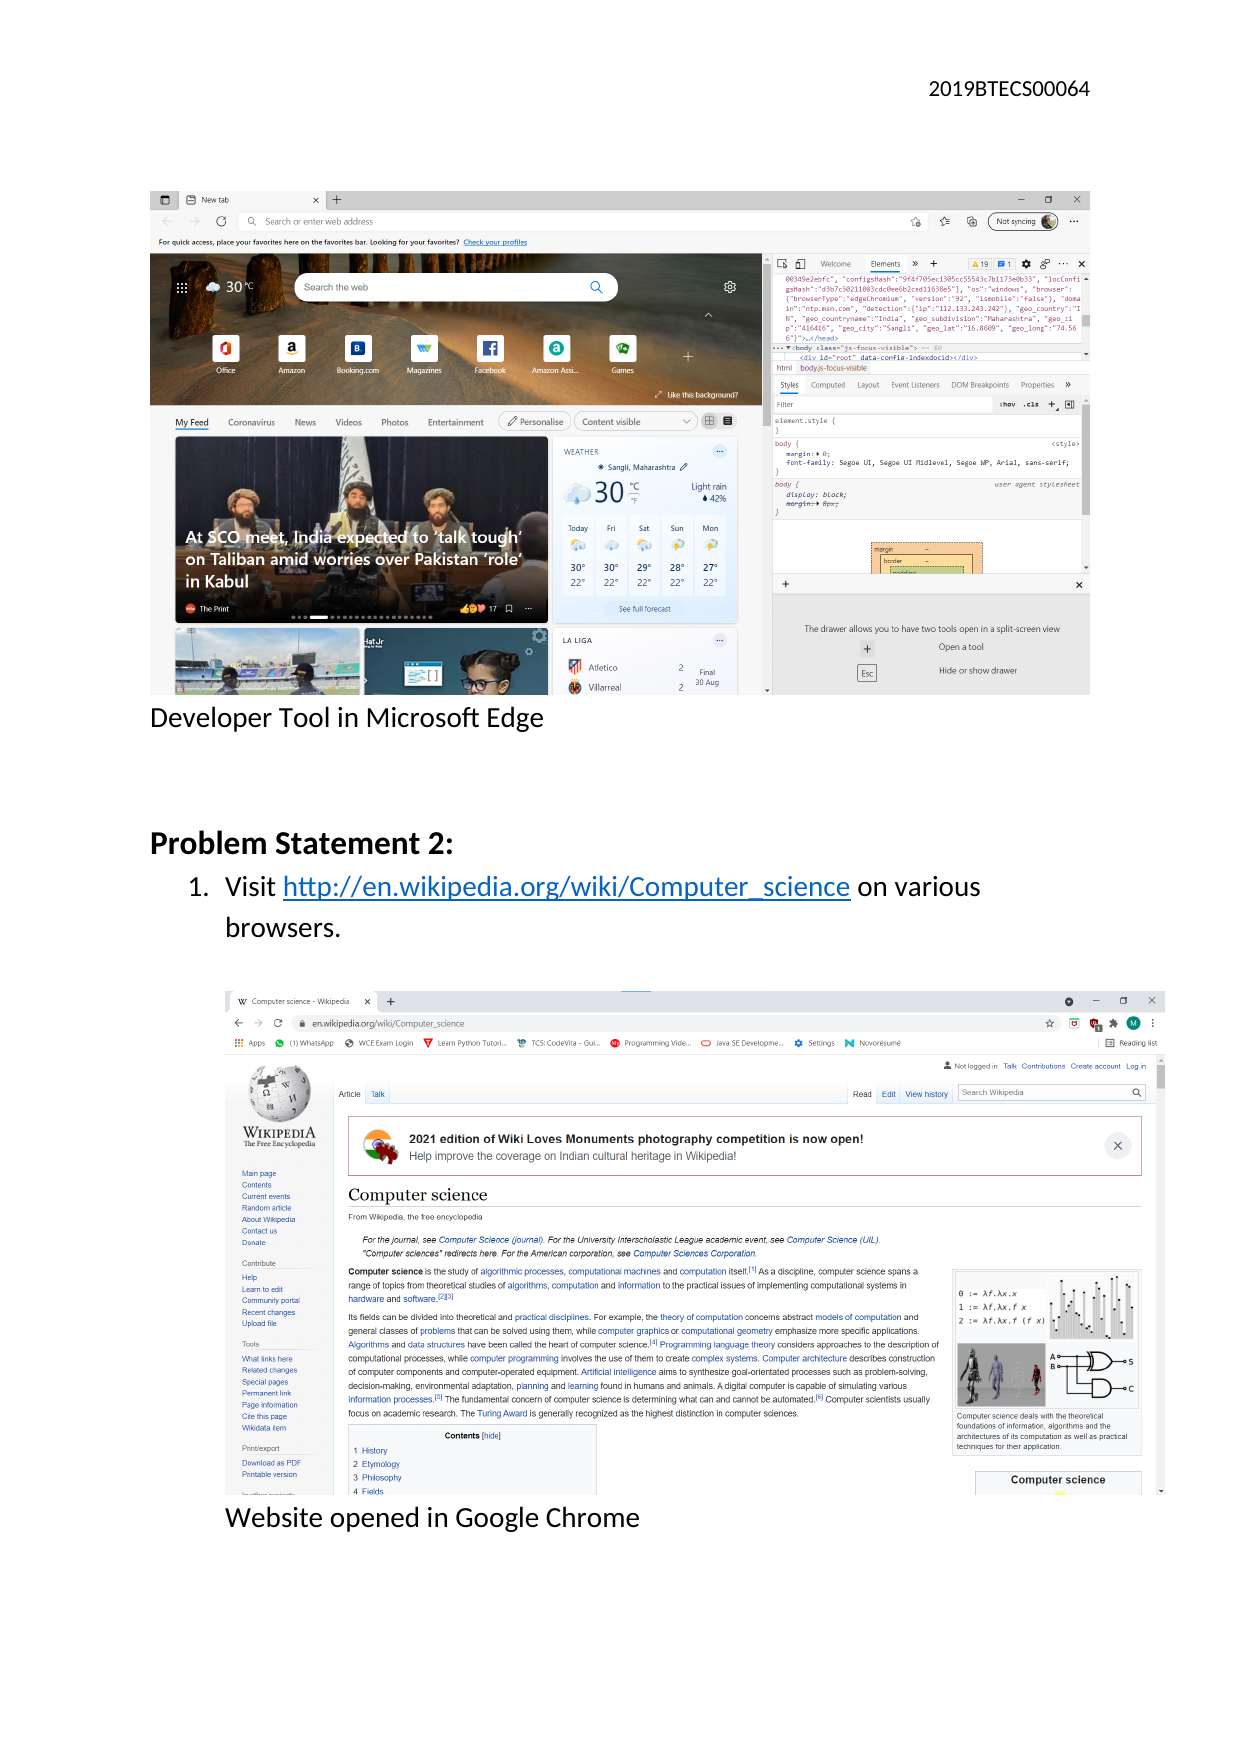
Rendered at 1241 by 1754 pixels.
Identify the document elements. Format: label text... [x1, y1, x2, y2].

picture [225, 991, 1166, 1495]
text Problem Statement 2: [150, 822, 1090, 862]
text Developer Tool in Microsoft Edge [150, 699, 1090, 734]
list Website opened in Google Chrome [225, 1499, 1090, 1534]
list Visit http://en.wikipedia.org/wiki/Computer_science on various browsers. [187, 868, 1090, 945]
picture [150, 191, 1091, 695]
